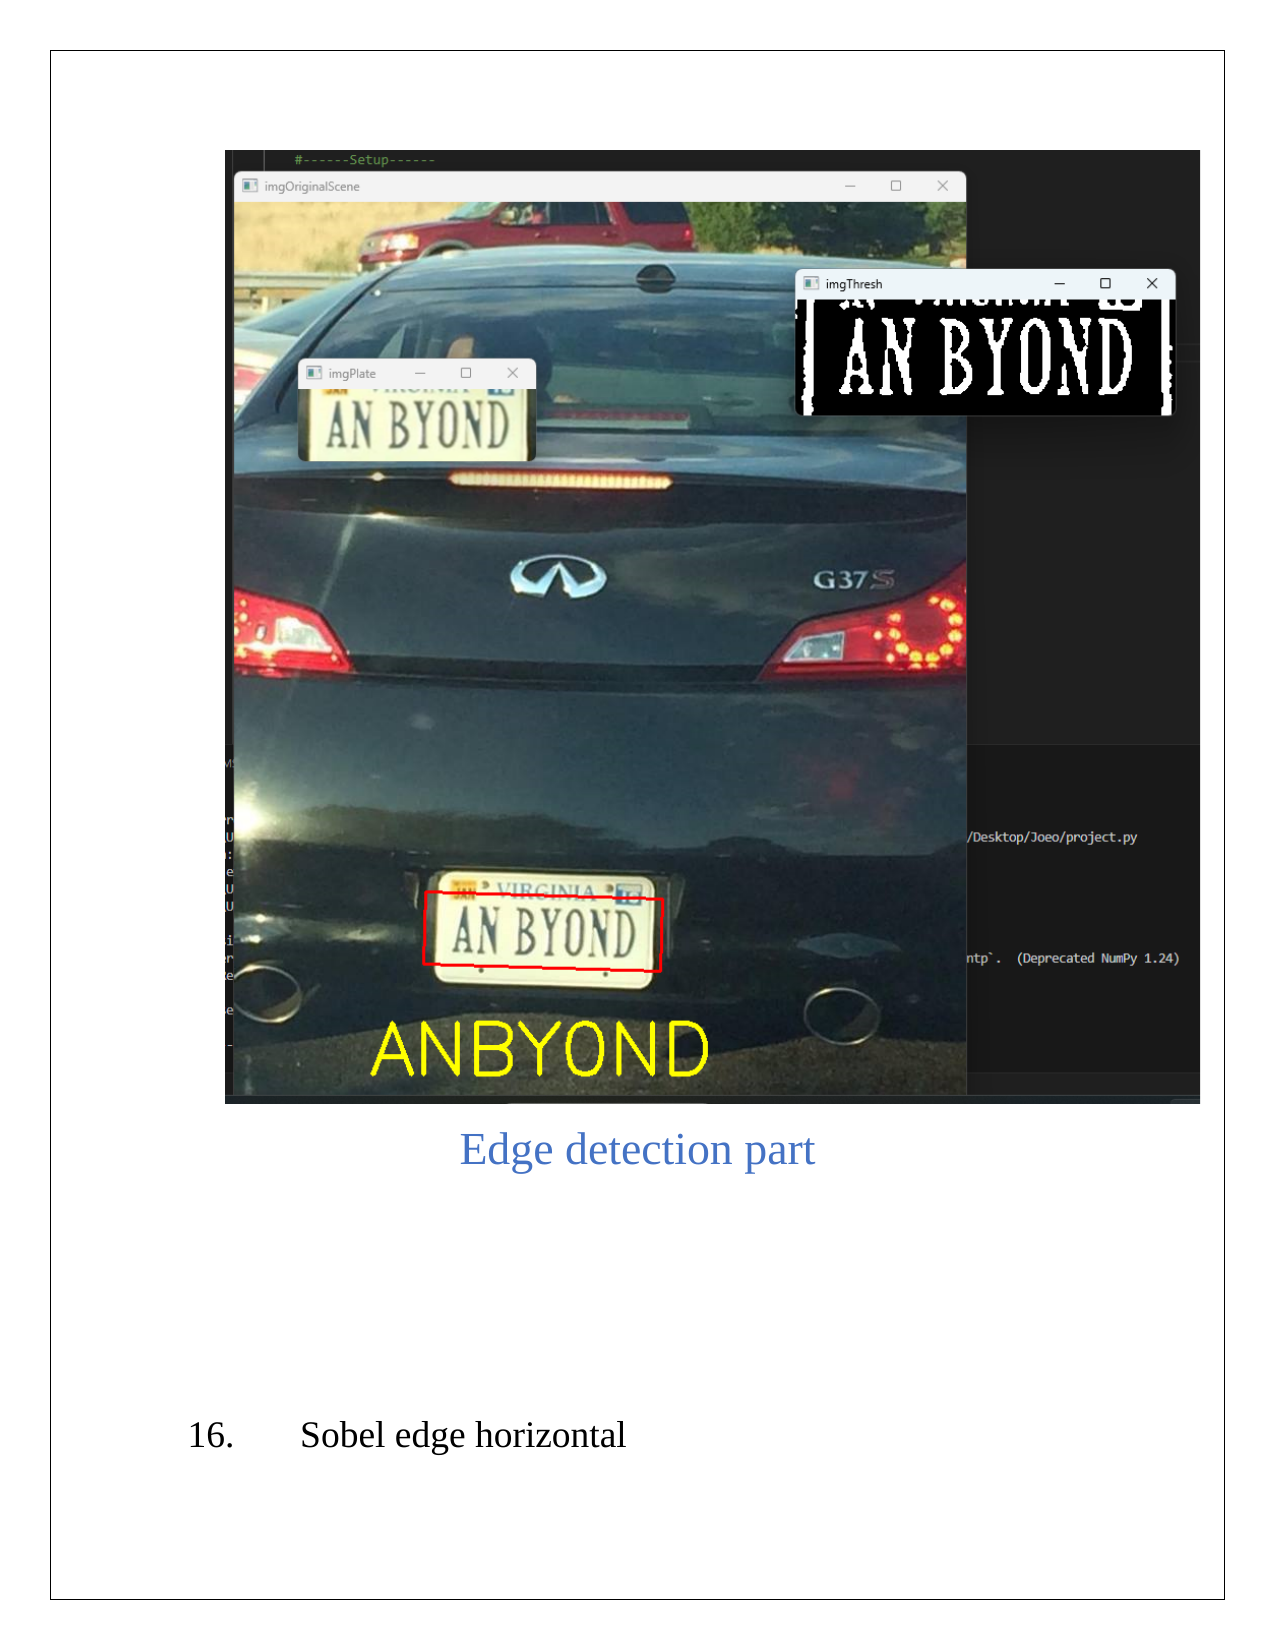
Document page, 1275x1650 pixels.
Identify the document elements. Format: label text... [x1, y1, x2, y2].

list Sobel edge horizontal [187, 1412, 1125, 1455]
picture [225, 150, 1200, 1104]
text Edge detection part [150, 1122, 1125, 1175]
